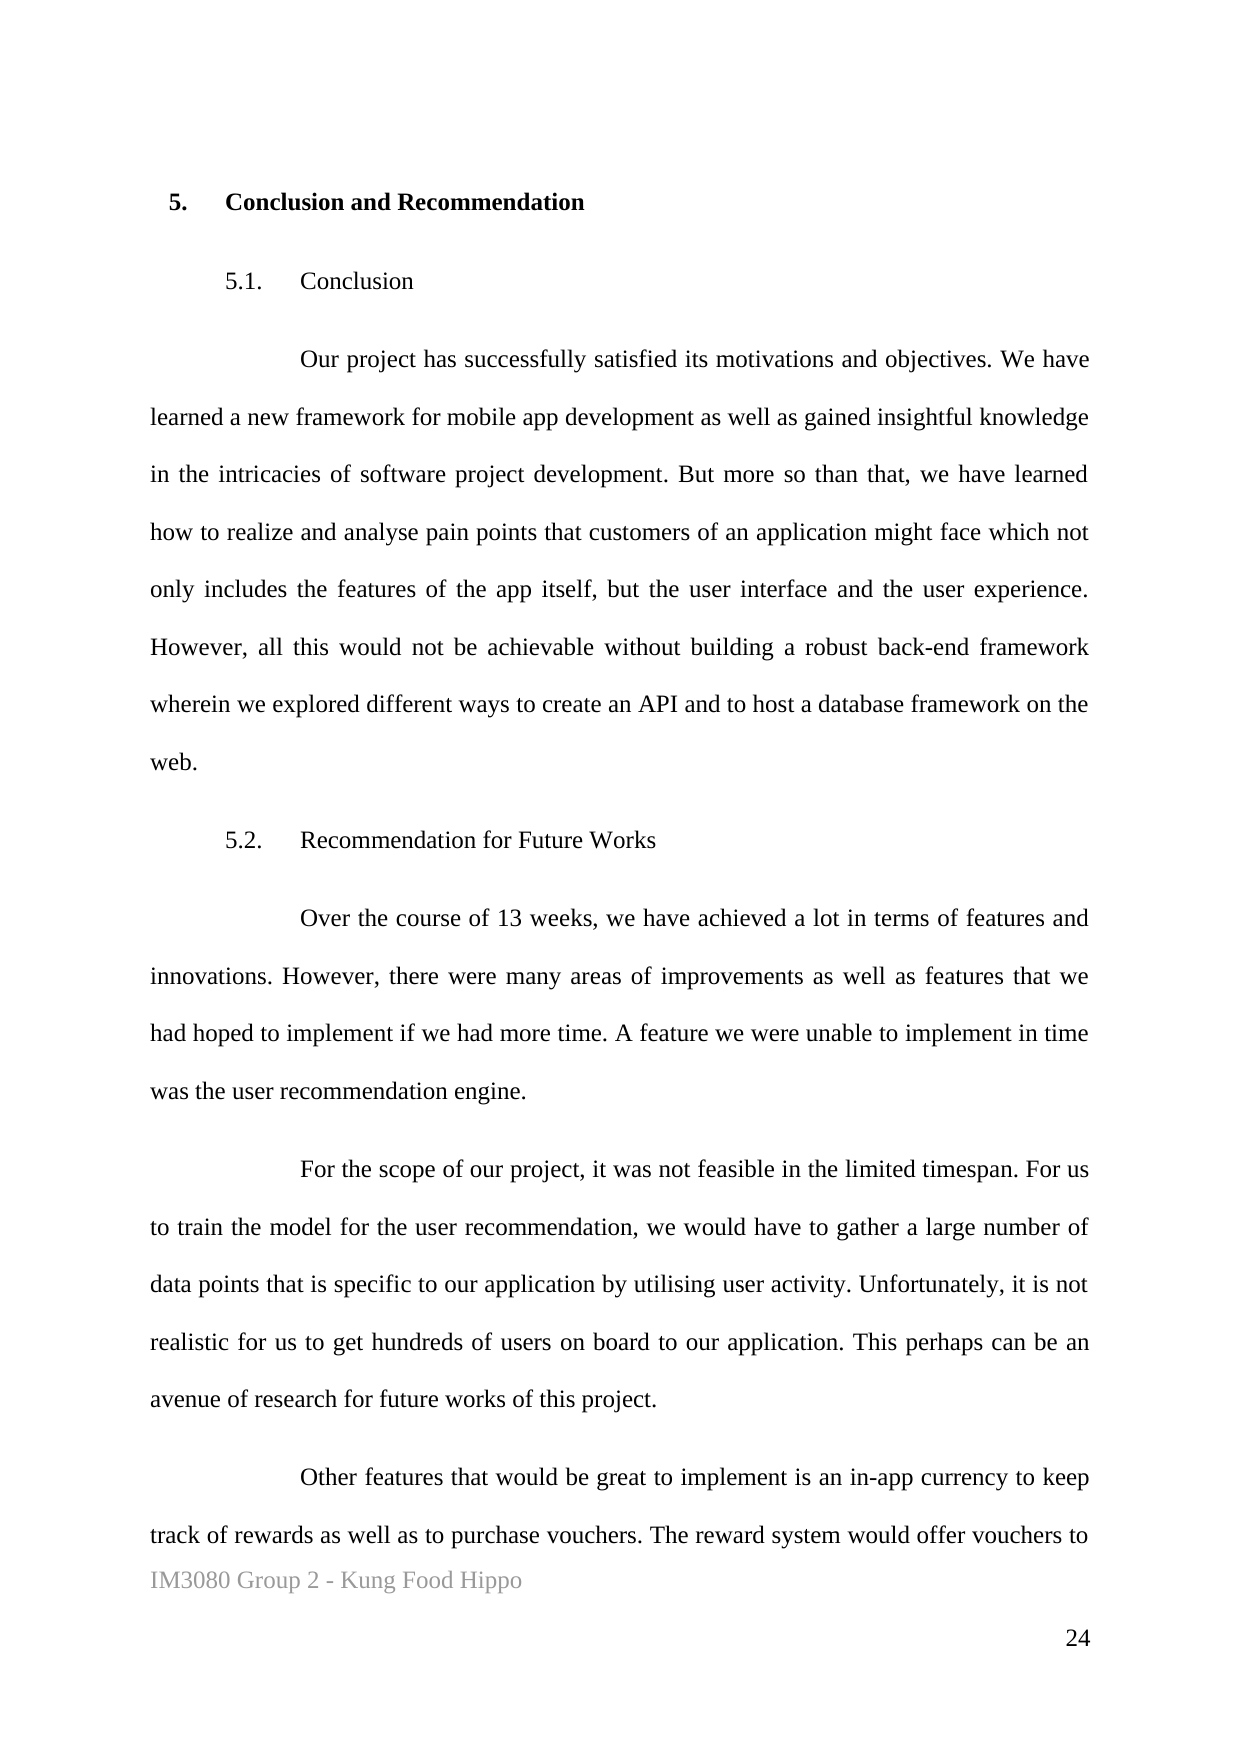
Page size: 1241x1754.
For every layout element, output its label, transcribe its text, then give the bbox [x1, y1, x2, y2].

subtitle Recommendation for Future Works [262, 825, 1090, 854]
text Our project has successfully satisfied its motivations and objectives. We have learned a new framework for mobile app development as well as gained insightful knowledge in the intricacies of software project development. But more so than that, we have learned how to realize and analyse pain points that customers of an application might face which not only includes the features of the app itself, but the user interface and the user experience. However, all this would not be achievable without building a robust back-end framework wherein we explored different ways to create an API and to host a database framework on the web. [150, 344, 1090, 775]
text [150, 1462, 1090, 1549]
subtitle Conclusion and Recommendation [187, 187, 1090, 216]
subtitle Conclusion [262, 266, 1090, 294]
text For the scope of our project, it was not feasible in the limited timespan. For us to train the model for the user recommendation, we would have to gather a large number of data points that is specific to our application by utilising user activity. Unfortunately, it is not realistic for us to get hundreds of users on board to our application. This perhaps can be an avenue of research for future works of this project. [150, 1154, 1090, 1413]
text Over the course of 13 weeks, we have achieved a lot in terms of features and innovations. However, there were many areas of improvements as well as features that we had hoped to implement if we had more time. A feature we were unable to implement in time was the user recommendation engine. [150, 903, 1090, 1104]
